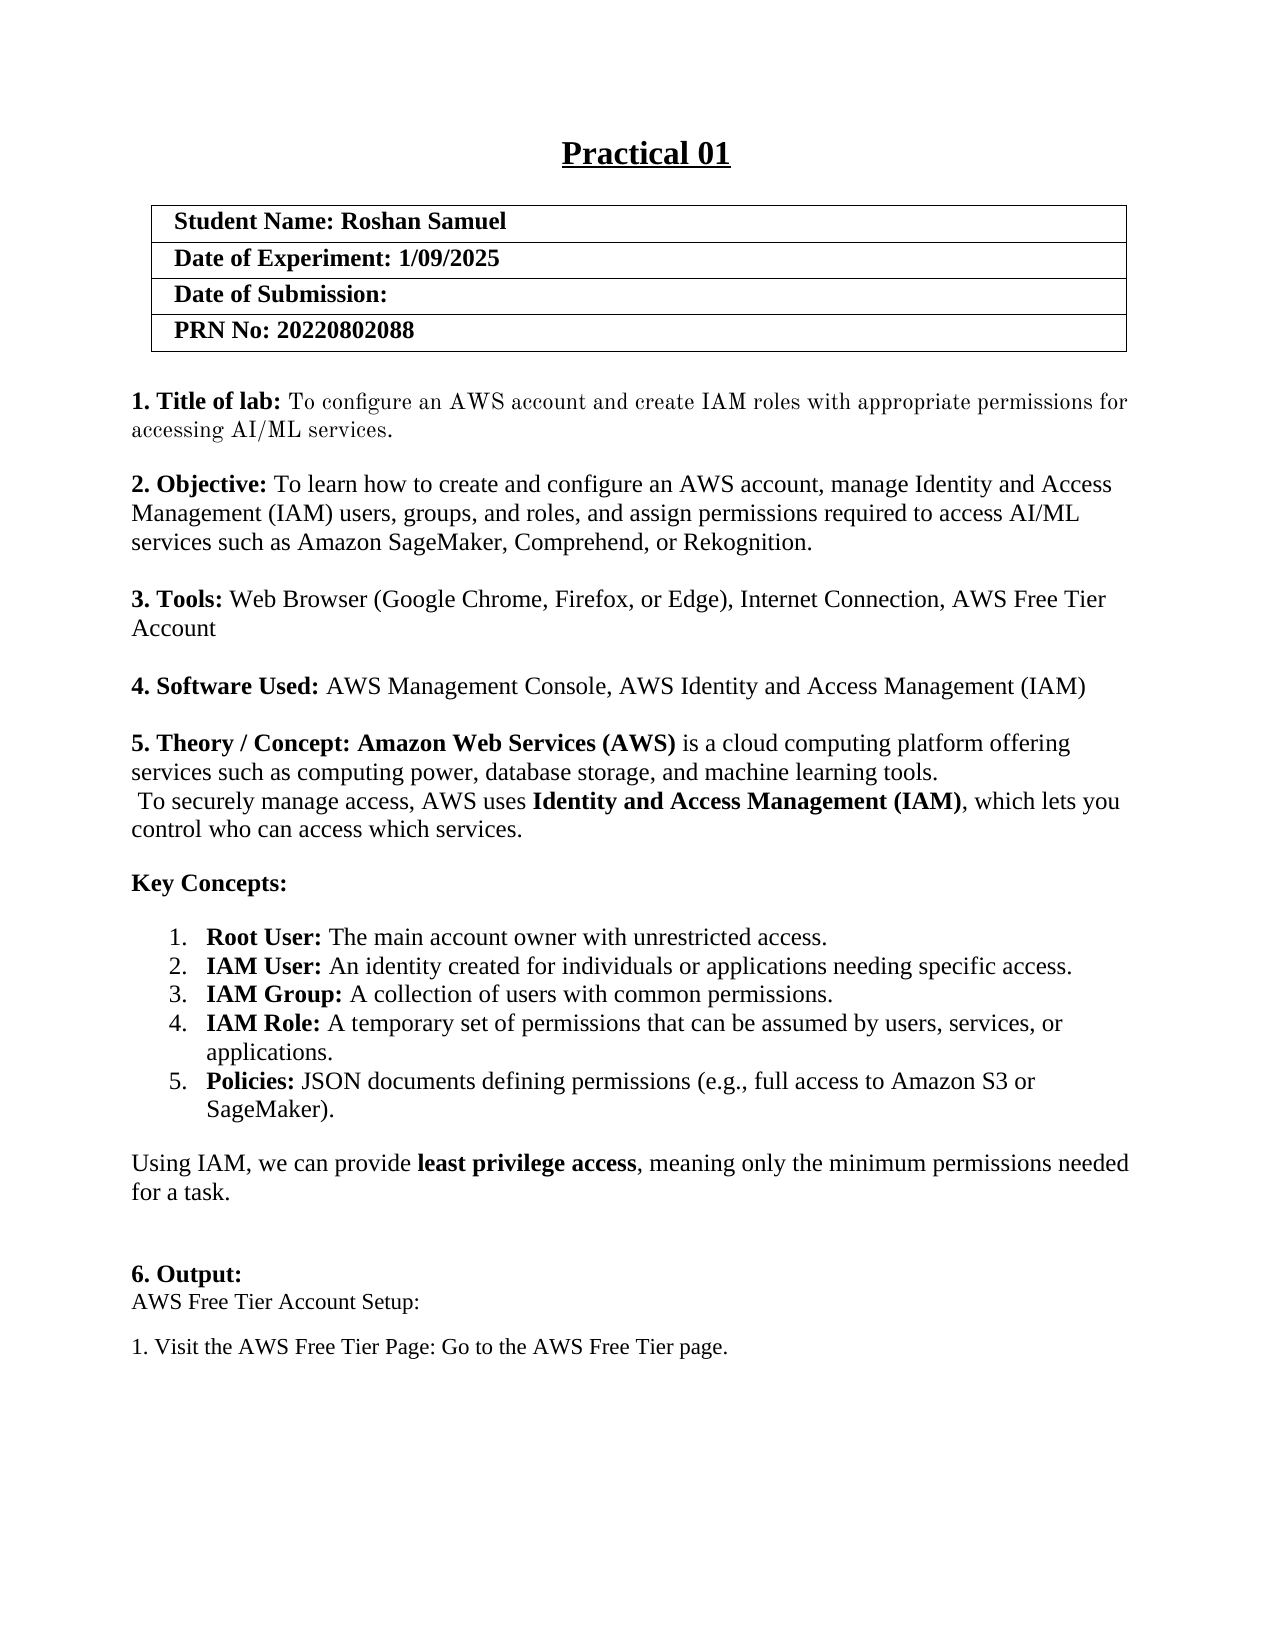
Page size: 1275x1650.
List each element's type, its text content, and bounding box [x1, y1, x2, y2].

list IAM Role: A temporary set of permissions that can be assumed by users, services, or applications. [169, 1008, 1154, 1066]
subtitle Practical 01 [256, 133, 1036, 172]
text 3. Tools: Web Browser (Google Chrome, Firefox, or Edge), Internet Connection, AWS Free Tier Account [131, 584, 1154, 642]
table_cell Date of Submission: [152, 279, 1126, 314]
text 1. Title of lab: To configure an AWS account and create IAM roles with appropriate permissions for accessing AI/ML services. [131, 386, 1154, 443]
text 4. Software Used: AWS Management Console, AWS Identity and Access Management (IAM) [131, 671, 1154, 699]
text Using IAM, we can provide least privilege access, meaning only the minimum permissions needed for a task. [131, 1148, 1154, 1206]
list IAM Group: A collection of users with common permissions. [169, 979, 1154, 1008]
list IAM User: An identity created for individuals or applications needing specific access. [169, 951, 1154, 979]
list Root User: The main account owner with unrestricted access. [169, 922, 1154, 951]
text 2. Objective: To learn how to create and configure an AWS account, manage Identity and Access Management (IAM) users, groups, and roles, and assign permissions required to access AI/ML services such as Amazon SageMaker, Comprehend, or Rekognition. [131, 469, 1154, 556]
table_cell Date of Experiment: 1/09/2025 [152, 243, 1126, 278]
text AWS Free Tier Account Setup: [131, 1288, 1154, 1314]
text Key Concepts: [131, 868, 1154, 897]
list Policies: JSON documents defining permissions (e.g., full access to Amazon S3 or SageMaker). [169, 1066, 1154, 1123]
table_header Student Name: Roshan Samuel [152, 206, 1126, 242]
text 1. Visit the AWS Free Tier Page: Go to the AWS Free Tier page. [131, 1333, 1154, 1360]
text 5. Theory / Concept: Amazon Web Services (AWS) is a cloud computing platform offering services such as computing power, database storage, and machine learning tools. To securely manage access, AWS uses Identity and Access Management (IAM), which lets you control who can access which services. [131, 728, 1154, 843]
table_cell PRN No: 20220802088 [152, 315, 1126, 351]
text 6. Output: [131, 1259, 1154, 1288]
